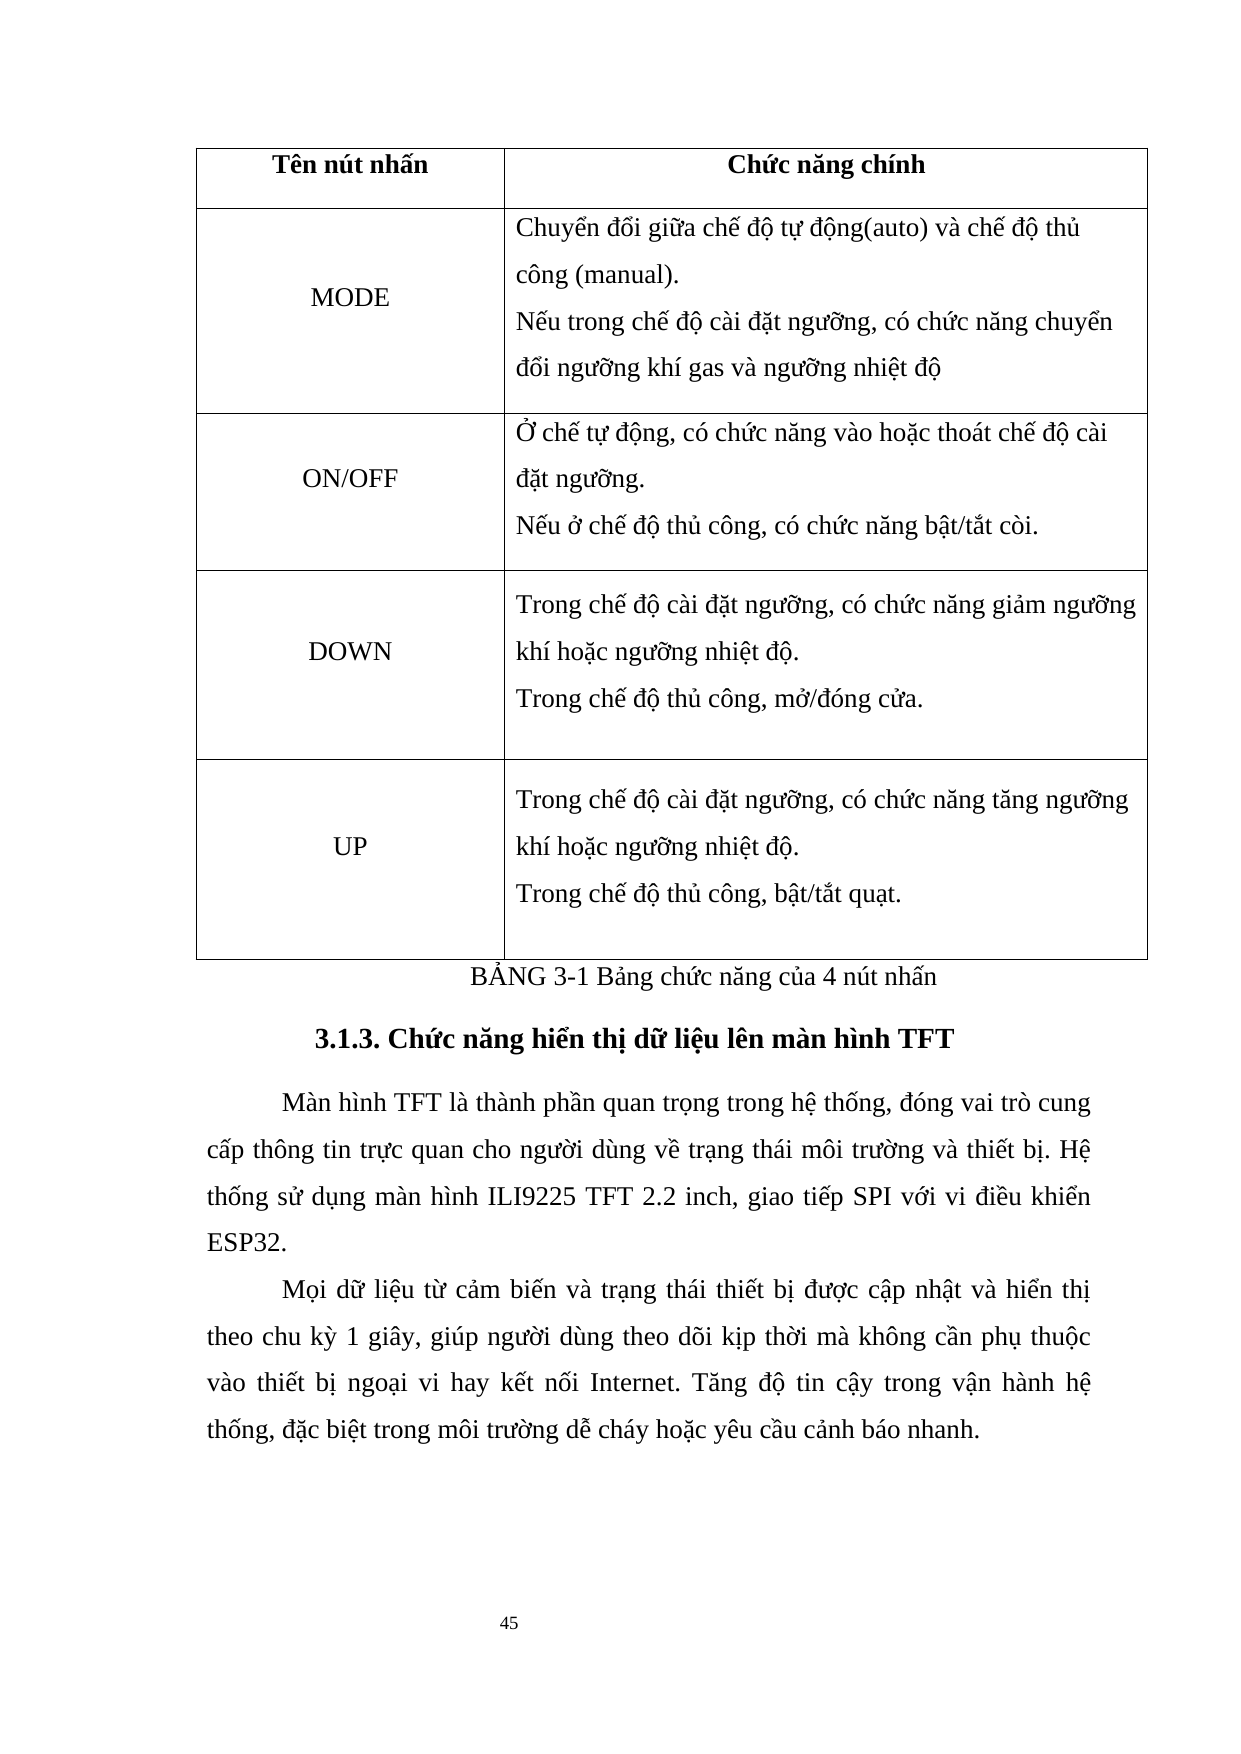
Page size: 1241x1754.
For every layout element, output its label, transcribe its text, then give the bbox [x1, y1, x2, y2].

table_cell ON/OFF [197, 414, 504, 569]
table_cell MODE [197, 209, 504, 413]
subtitle BẢNG 3-1 Bảng chức năng của 4 nút nhấn [314, 960, 1092, 991]
table_header Chức năng chính [505, 149, 1147, 208]
table_cell Trong chế độ cài đặt ngưỡng, có chức năng tăng ngưỡng khí hoặc ngưỡng nhiệt độ. Trong chế độ thủ công, bật/tắt quạt. [505, 760, 1147, 959]
table_cell Trong chế độ cài đặt ngưỡng, có chức năng giảm ngưỡng khí hoặc ngưỡng nhiệt độ. Trong chế độ thủ công, mở/đóng cửa. [505, 571, 1147, 759]
text Màn hình TFT là thành phần quan trọng trong hệ thống, đóng vai trò cung cấp thông tin trực quan cho người dùng về trạng thái môi trường và thiết bị. Hệ thống sử dụng màn hình ILI9225 TFT 2.2 inch, giao tiếp SPI với vi điều khiển ESP32. Mọi dữ liệu từ cảm biến và trạng thái thiết bị được cập nhật và hiển thị theo chu kỳ 1 giây, giúp người dùng theo dõi kịp thời mà không cần phụ thuộc vào thiết bị ngoại vi hay kết nối Internet. Tăng độ tin cậy trong vận hành hệ thống, đặc biệt trong môi trường dễ cháy hoặc yêu cầu cảnh báo nhanh. [207, 1086, 1093, 1444]
table_cell DOWN [197, 571, 504, 759]
subtitle 3.1.3. Chức năng hiển thị dữ liệu lên màn hình TFT [314, 1021, 1092, 1055]
table_header Tên nút nhấn [197, 149, 504, 208]
table_cell Ở chế tự động, có chức năng vào hoặc thoát chế độ cài đặt ngưỡng. Nếu ở chế độ thủ công, có chức năng bật/tắt còi. [505, 414, 1147, 569]
table_cell Chuyển đổi giữa chế độ tự động(auto) và chế độ thủ công (manual). Nếu trong chế độ cài đặt ngưỡng, có chức năng chuyển đổi ngưỡng khí gas và ngưỡng nhiệt độ [505, 209, 1147, 413]
table_cell UP [197, 760, 504, 959]
